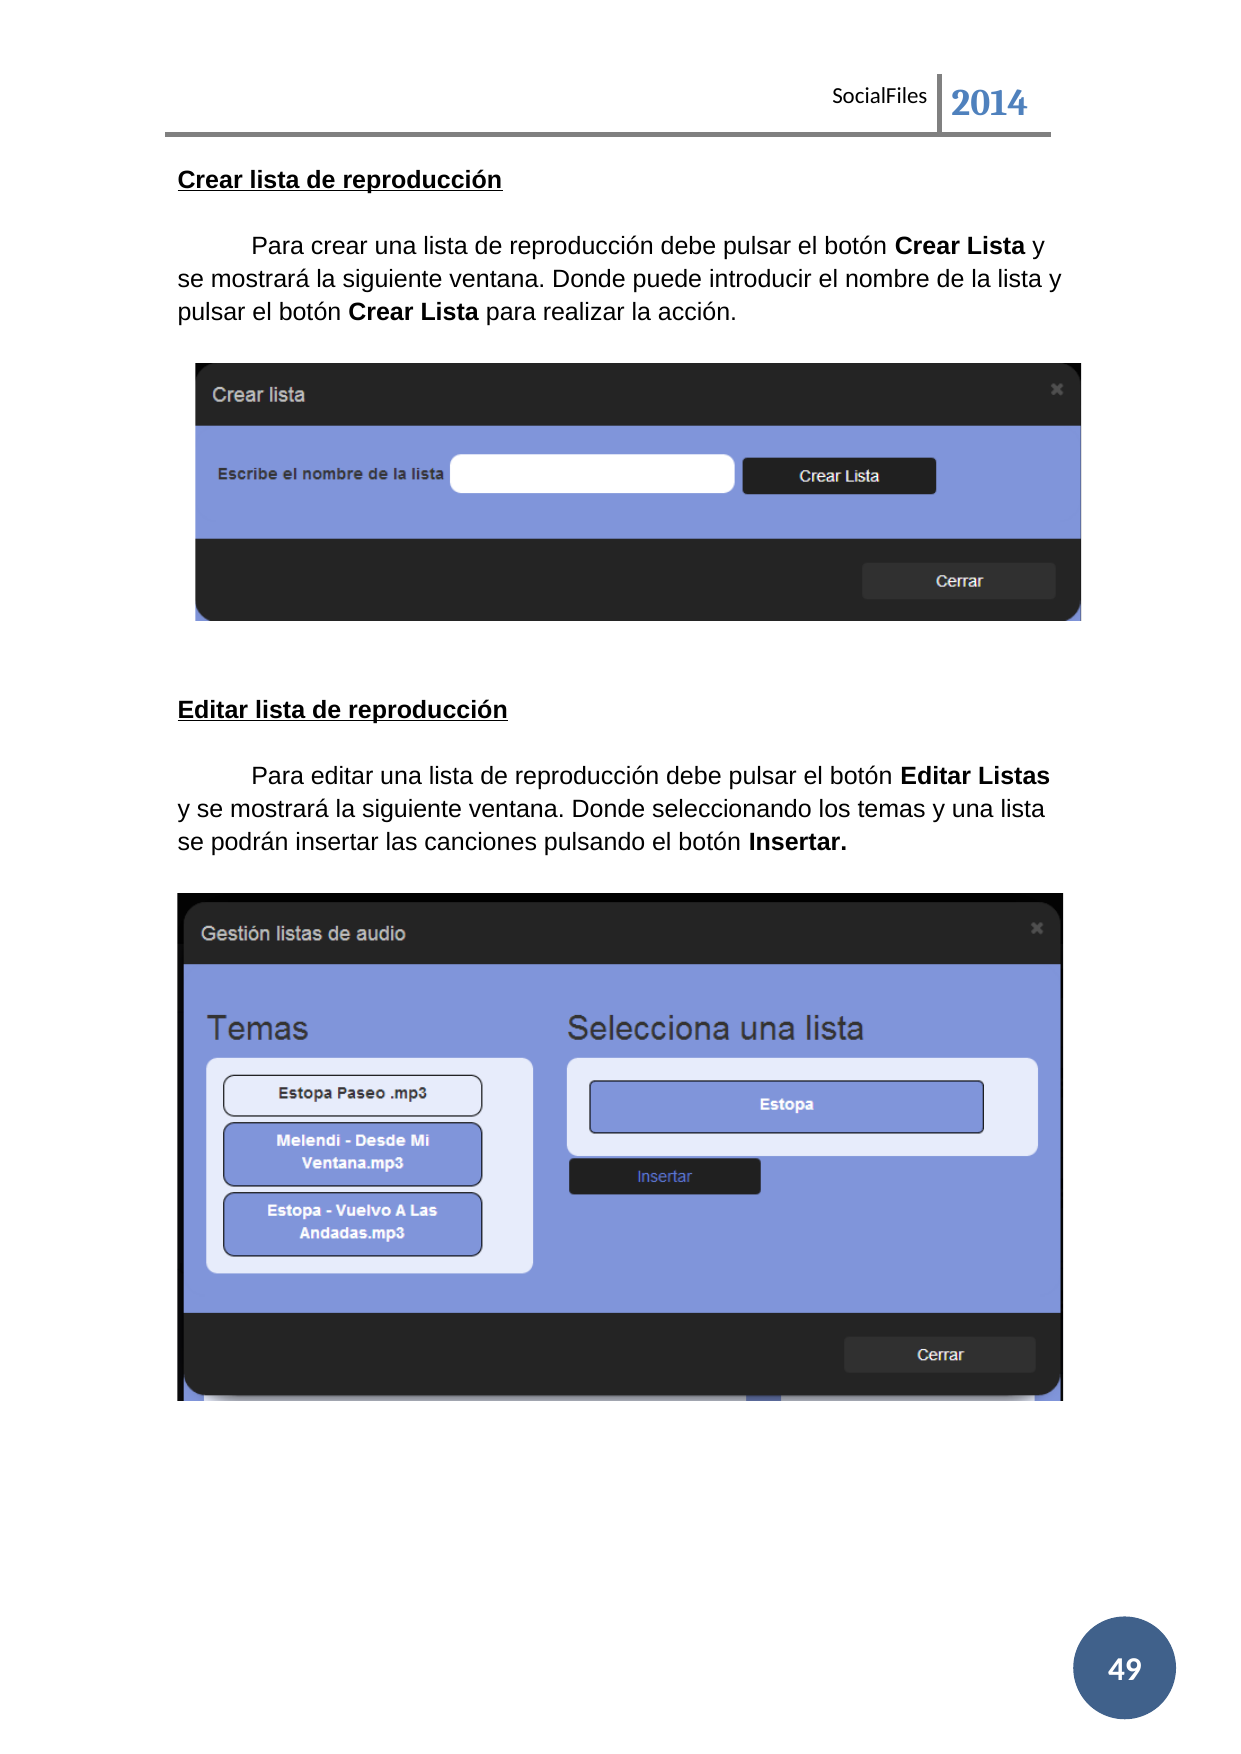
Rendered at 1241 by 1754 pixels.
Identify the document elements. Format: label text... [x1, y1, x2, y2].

picture [195, 363, 1082, 621]
text Crear lista de reproducción [177, 164, 1063, 193]
text Editar lista de reproducción [177, 695, 1063, 724]
text Para crear una lista de reproducción debe pulsar el botón Crear Lista y se mostrará la siguiente ventana. Donde puede introducir el nombre de la lista y pulsar el botón Crear Lista para realizar la acción. [177, 231, 1063, 325]
text Para editar una lista de reproducción debe pulsar el botón Editar Listas y se mostrará la siguiente ventana. Donde seleccionando los temas y una lista se podrán insertar las canciones pulsando el botón Insertar. [177, 761, 1063, 856]
picture [177, 893, 1064, 1401]
